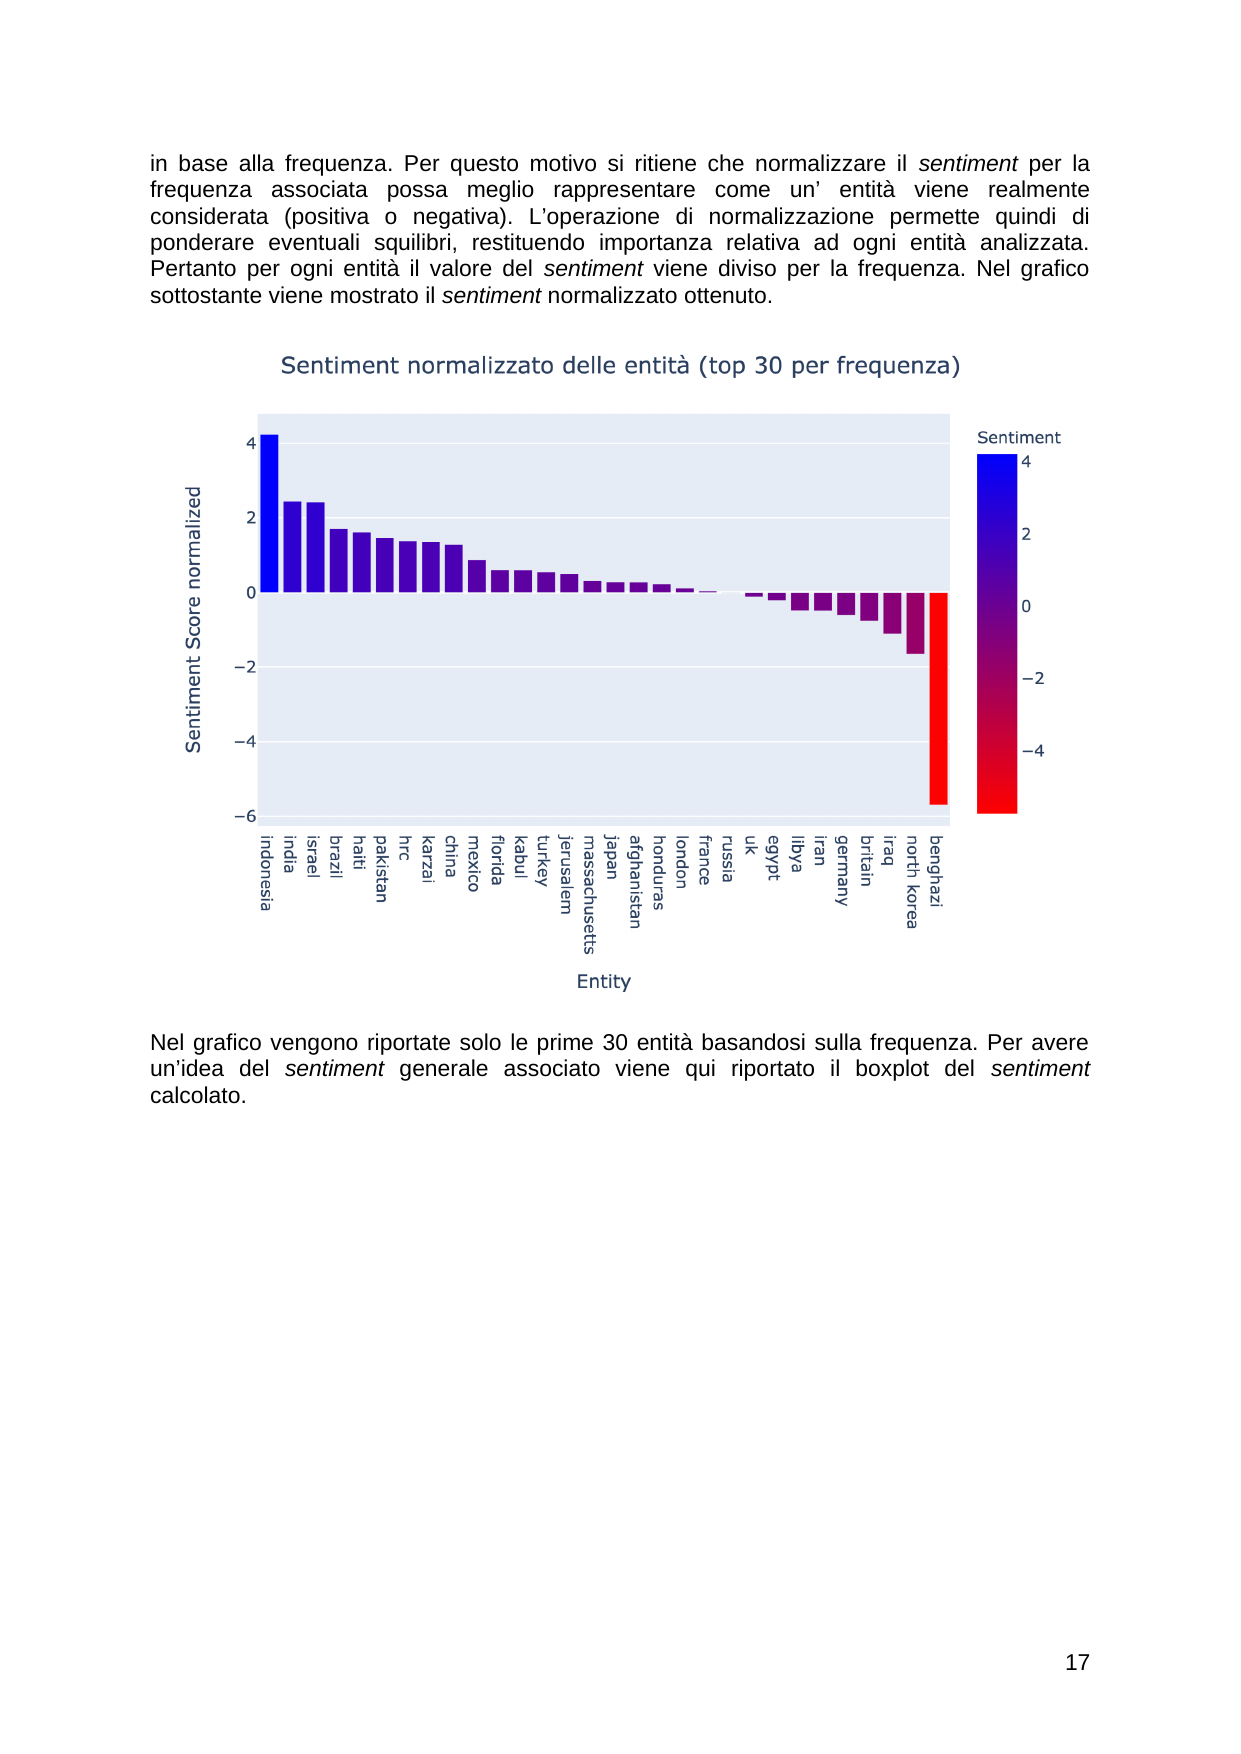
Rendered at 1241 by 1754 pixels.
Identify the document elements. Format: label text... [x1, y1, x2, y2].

text Nel grafico vengono riportate solo le prime 30 entità basandosi sulla frequenza. Per avere un’idea del sentiment generale associato viene qui riportato il boxplot del sentiment calcolato. [150, 1029, 1090, 1108]
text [150, 150, 1090, 308]
picture [150, 333, 1091, 1004]
